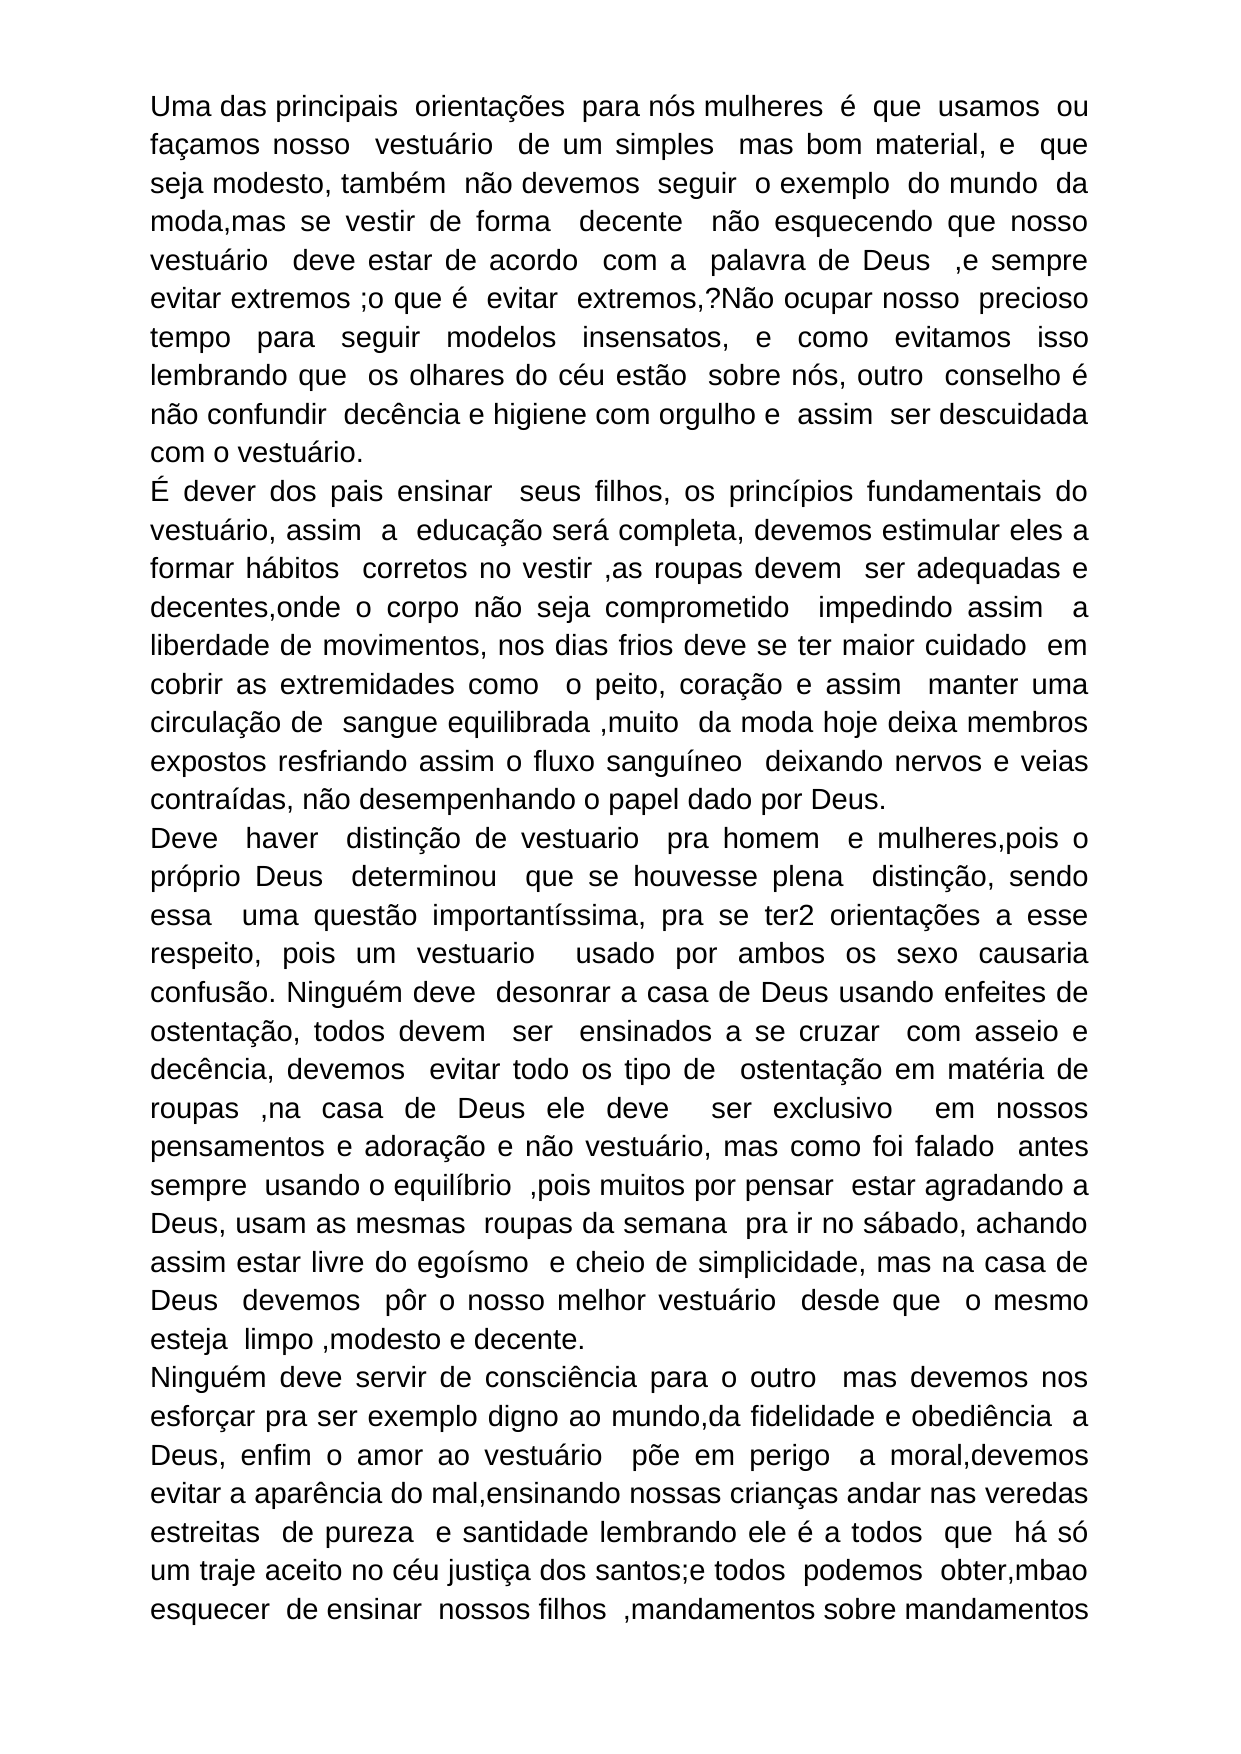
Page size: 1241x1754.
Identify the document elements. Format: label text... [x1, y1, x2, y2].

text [150, 88, 1090, 469]
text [150, 1360, 1090, 1625]
text É dever dos pais ensinar seus filhos, os princípios fundamentais do vestuário, assim a educação será completa, devemos estimular eles a formar hábitos corretos no vestir ,as roupas devem ser adequadas e decentes,onde o corpo não seja comprometido impedindo assim a liberdade de movimentos, nos dias frios deve se ter maior cuidado em cobrir as extremidades como o peito, coração e assim manter uma circulação de sangue equilibrada ,muito da moda hoje deixa membros expostos resfriando assim o fluxo sanguíneo deixando nervos e veias contraídas, não desempenhando o papel dado por Deus. [150, 474, 1090, 816]
text Deve haver distinção de vestuario pra homem e mulheres,pois o próprio Deus determinou que se houvesse plena distinção, sendo essa uma questão importantíssima, pra se ter2 orientações a esse respeito, pois um vestuario usado por ambos os sexo causaria confusão. Ninguém deve desonrar a casa de Deus usando enfeites de ostentação, todos devem ser ensinados a se cruzar com asseio e decência, devemos evitar todo os tipo de ostentação em matéria de roupas ,na casa de Deus ele deve ser exclusivo em nossos pensamentos e adoração e não vestuário, mas como foi falado antes sempre usando o equilíbrio ,pois muitos por pensar estar agradando a Deus, usam as mesmas roupas da semana pra ir no sábado, achando assim estar livre do egoísmo e cheio de simplicidade, mas na casa de Deus devemos pôr o nosso melhor vestuário desde que o mesmo esteja limpo ,modesto e decente. [150, 821, 1090, 1355]
